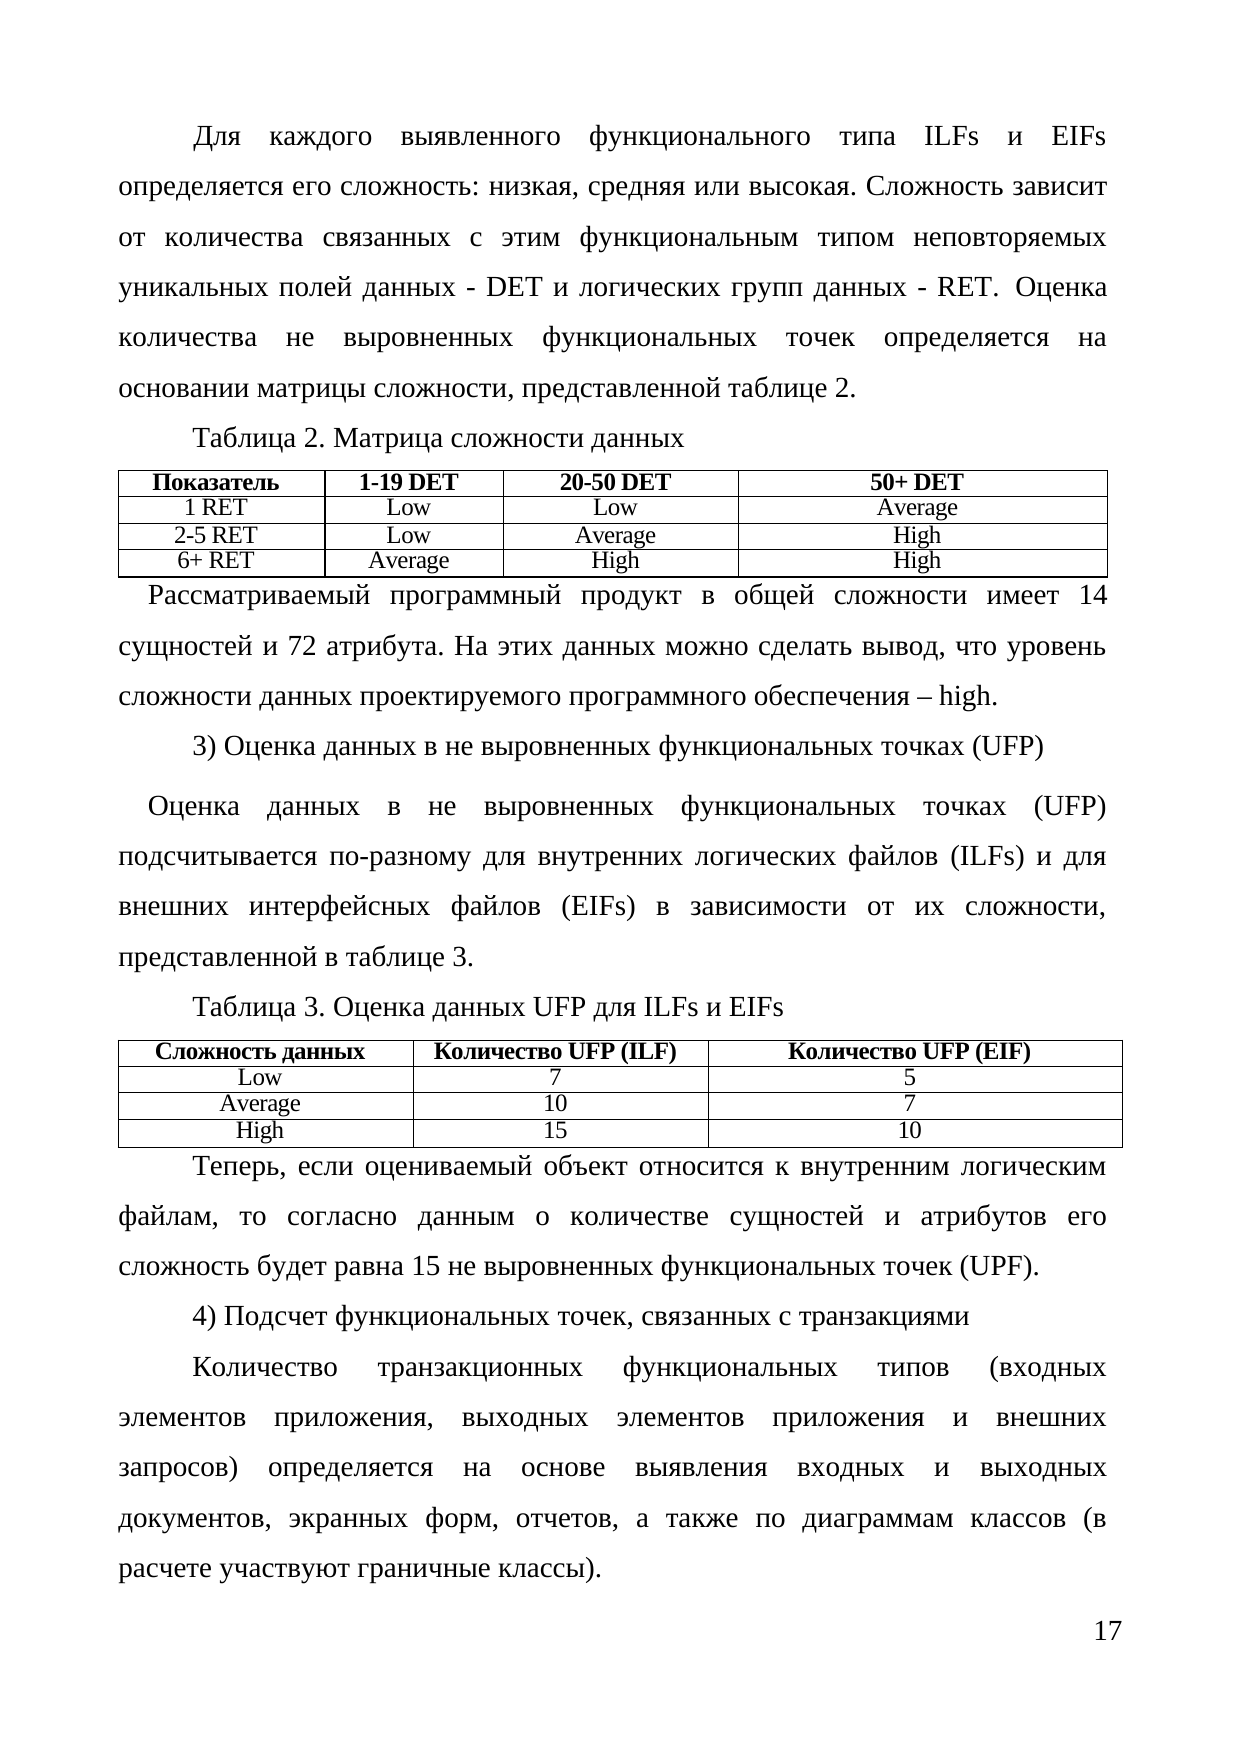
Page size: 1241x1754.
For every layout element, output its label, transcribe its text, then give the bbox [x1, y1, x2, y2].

table_cell Low [326, 497, 503, 523]
text Рассматриваемый программный продукт в общей сложности имеет 14 сущностей и 72 атрибута. На этих данных можно сделать вывод, что уровень сложности данных проектируемого программного обеспечения – high. [118, 578, 1107, 712]
text Оценка данных в не выровненных функциональных точках (UFP) подсчитывается по-разному для внутренних логических файлов (ILFs) и для внешних интерфейсных файлов (EIFs) в зависимости от их сложности, представленной в таблице 3. [118, 788, 1107, 972]
table_cell Low [504, 497, 738, 523]
table_cell 10 [709, 1120, 1122, 1147]
table_cell Low [326, 524, 503, 549]
table_cell 6+ RET [119, 550, 324, 576]
table_cell 2-5 RET [119, 524, 324, 549]
table_header Количество UFP (EIF) [709, 1041, 1122, 1066]
table_header Сложность данных [119, 1041, 413, 1066]
table_header 1-19 DET [326, 471, 503, 496]
table_cell Average [739, 497, 1107, 523]
table_cell 1 RET [119, 497, 324, 523]
table_cell High [119, 1120, 413, 1147]
table_header 50+ DET [739, 471, 1107, 496]
text Таблица 3. Оценка данных UFP для ILFs и EIFs [118, 989, 1104, 1023]
table_cell High [739, 550, 1107, 576]
table_cell High [504, 550, 738, 576]
text Для каждого выявленного функционального типа ILFs и EIFs определяется его сложность: низкая, средняя или высокая. Сложность зависит от количества связанных с этим функциональным типом неповторяемых уникальных полей данных - DET и логических групп данных - RET. Оценка количества не выровненных функциональных точек определяется на основании матрицы сложности, представленной таблице 2. [118, 118, 1108, 403]
table_cell 10 [414, 1093, 708, 1119]
text Теперь, если оцениваемый объект относится к внутренним логическим файлам, то согласно данным о количестве сущностей и атрибутов его сложность будет равна 15 не выровненных функциональных точек (UPF). [118, 1148, 1107, 1282]
table_cell 7 [709, 1093, 1122, 1119]
text 4) Подсчет функциональных точек, связанных с транзакциями [118, 1298, 1107, 1332]
text 3) Оценка данных в не выровненных функциональных точках (UFP) [118, 728, 1122, 762]
table_cell Average [504, 524, 738, 549]
table_cell High [739, 524, 1107, 549]
table_cell Low [119, 1067, 413, 1092]
table_cell 15 [414, 1120, 708, 1147]
table_header 20-50 DET [504, 471, 738, 496]
table_cell 7 [414, 1067, 708, 1092]
table_cell Average [326, 550, 503, 576]
text Количество транзакционных функциональных типов (входных элементов приложения, выходных элементов приложения и внешних запросов) определяется на основе выявления входных и выходных документов, экранных форм, отчетов, а также по диаграммам классов (в расчете участвуют граничные классы). [118, 1349, 1107, 1584]
table_header Показатель [119, 471, 324, 496]
table_header Количество UFP (ILF) [414, 1041, 708, 1066]
table_cell Average [119, 1093, 413, 1119]
text Таблица 2. Матрица сложности данных [118, 420, 1104, 453]
table_cell 5 [709, 1067, 1122, 1092]
